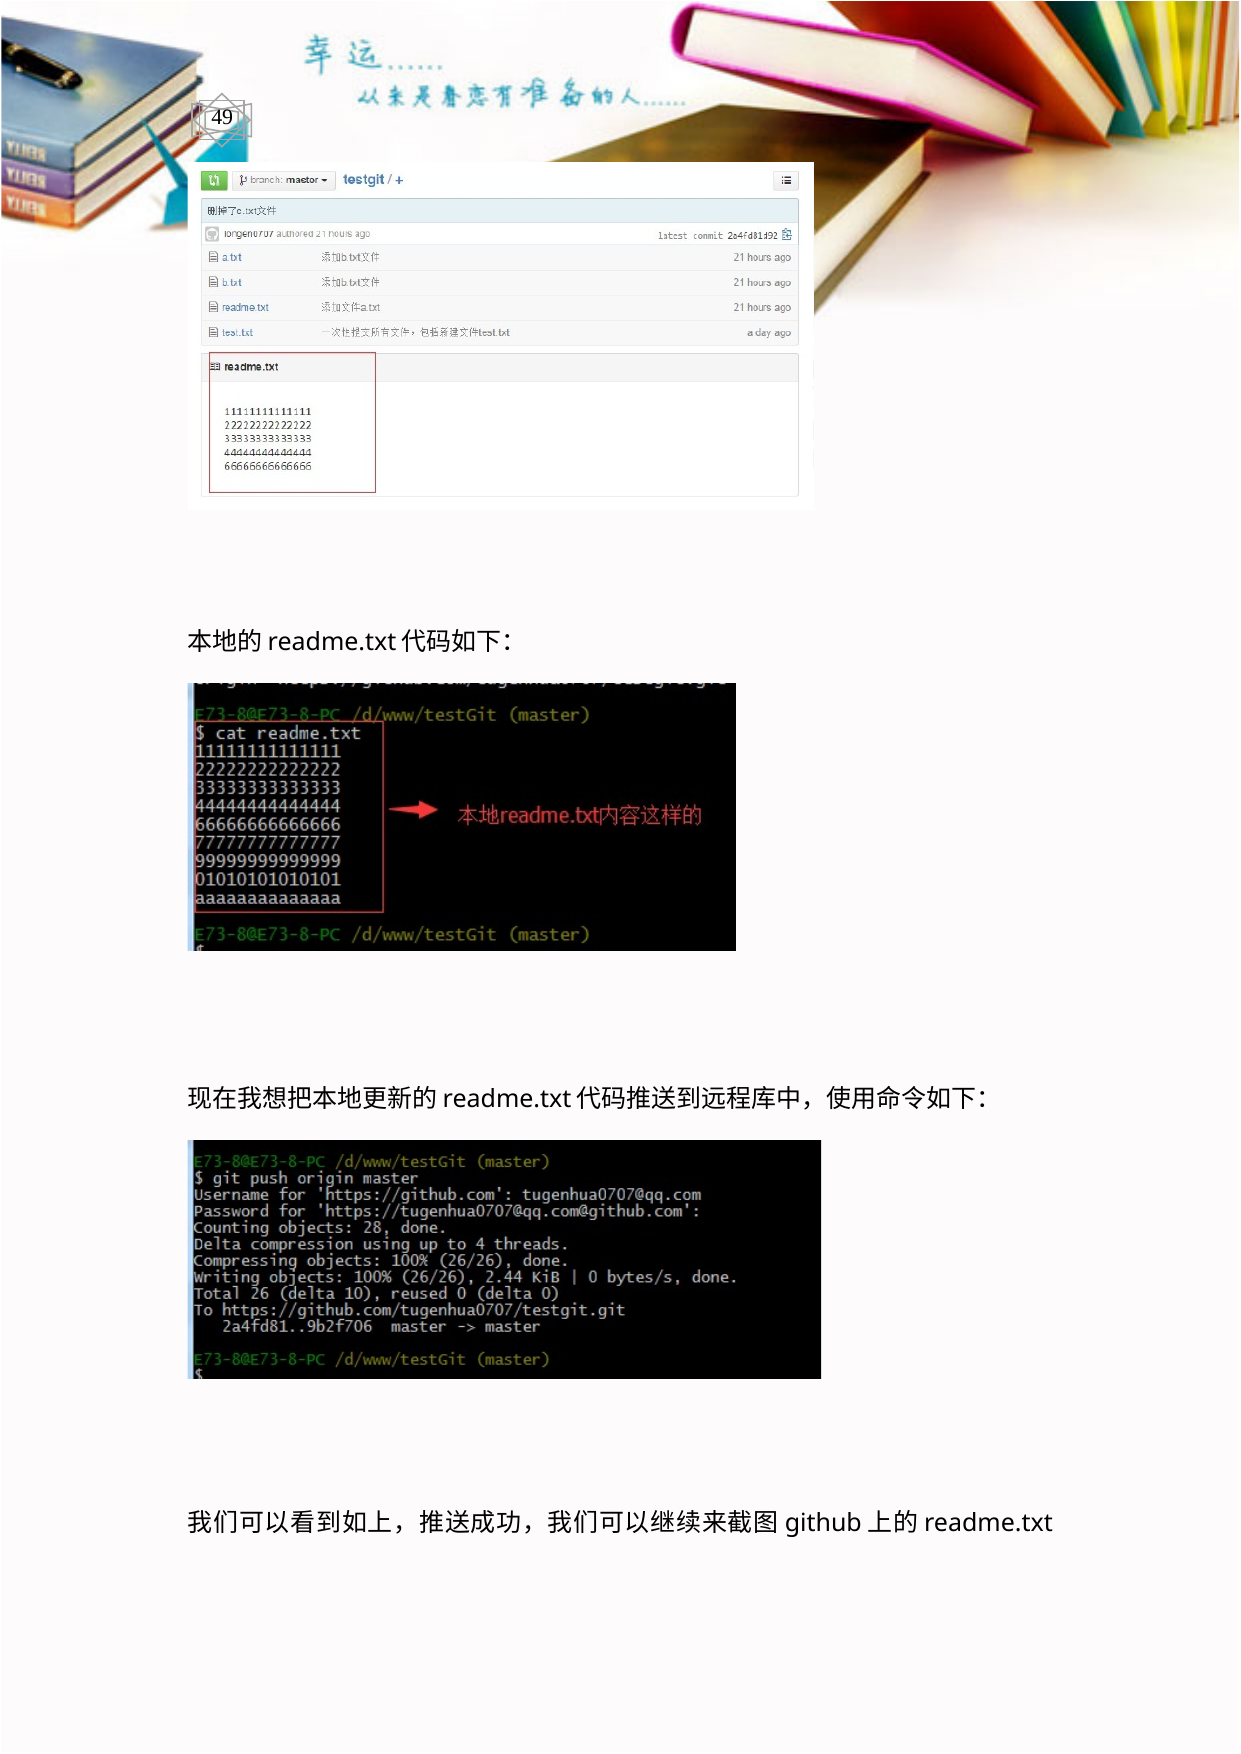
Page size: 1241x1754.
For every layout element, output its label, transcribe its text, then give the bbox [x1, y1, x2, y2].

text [187, 1488, 1053, 1553]
text 现在我想把本地更新的readme.txt代码推送到远程库中，使用命令如下： [187, 1064, 1053, 1129]
picture [1, 1, 1240, 1752]
text 本地的readme.txt代码如下： [187, 607, 1053, 672]
